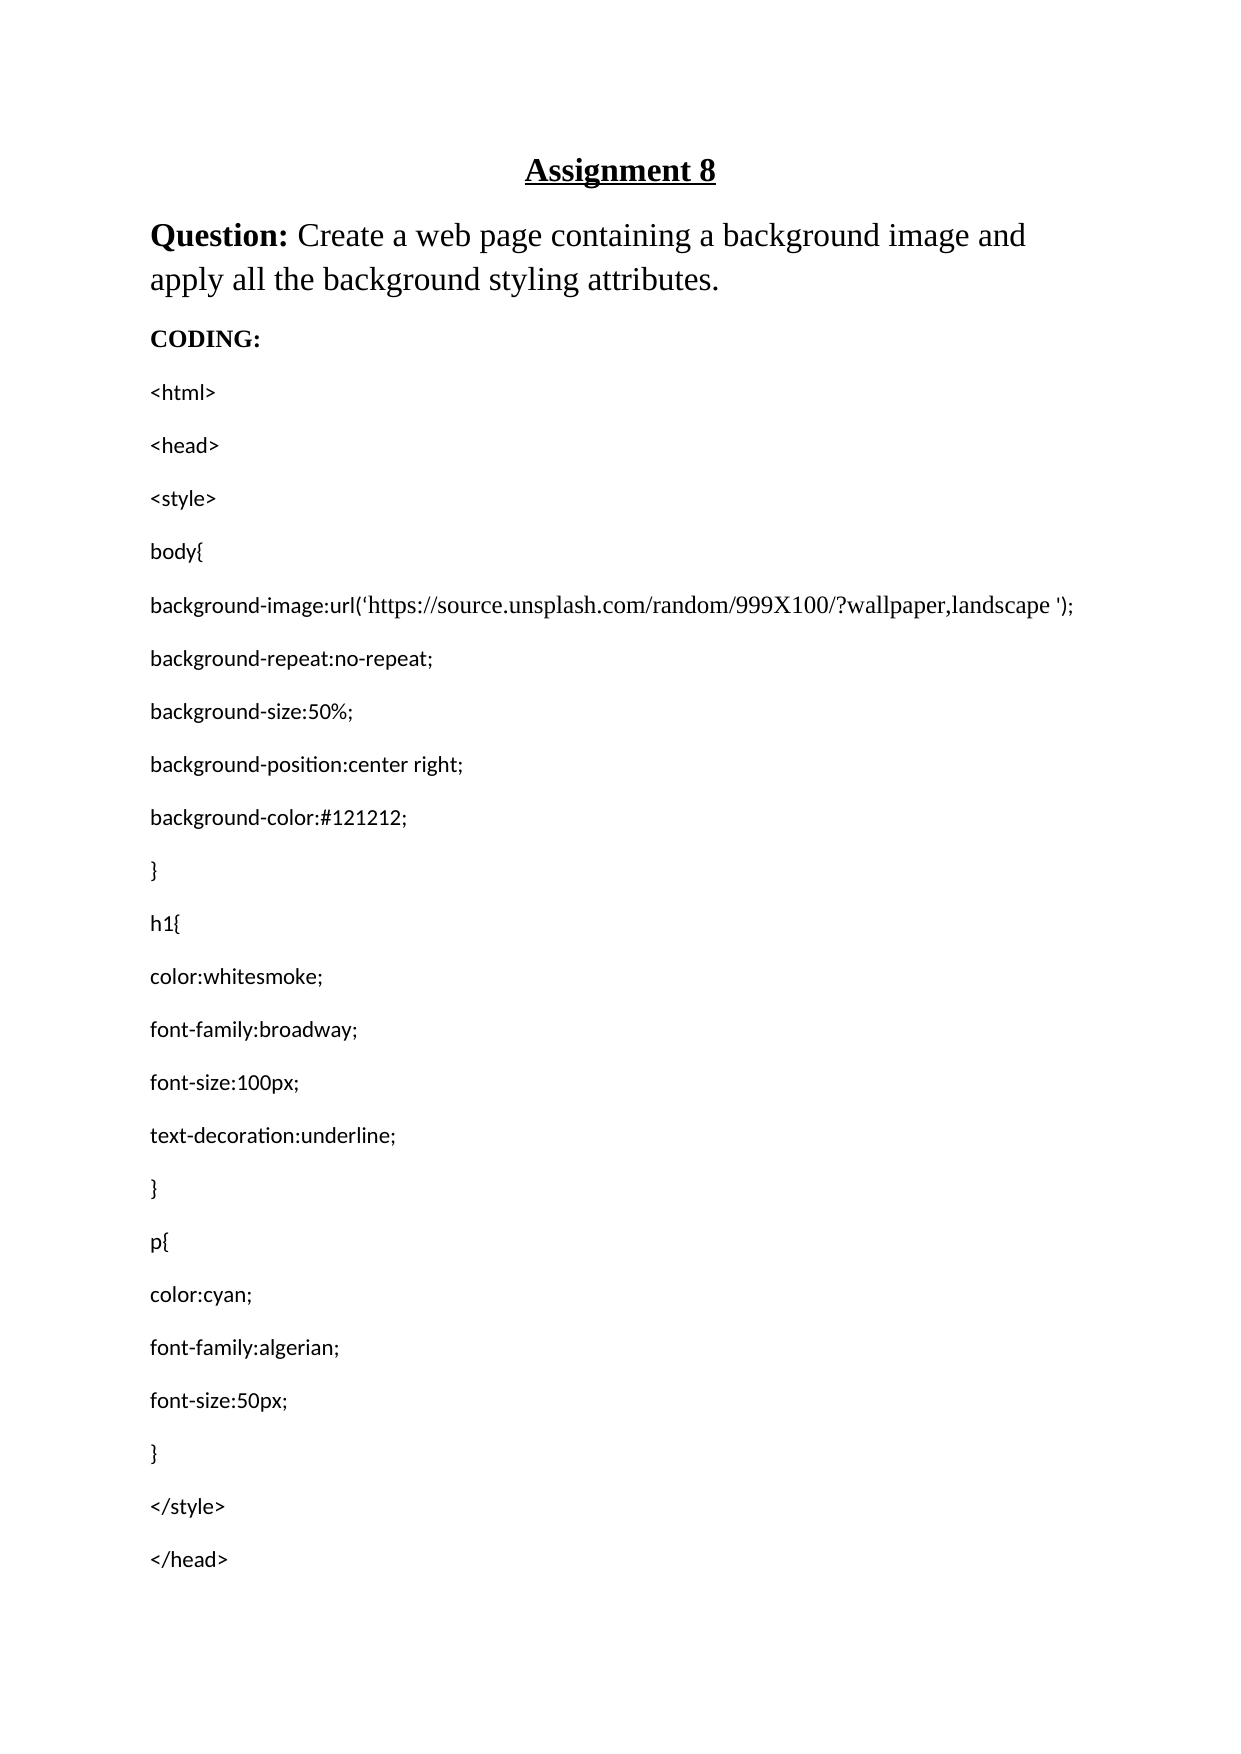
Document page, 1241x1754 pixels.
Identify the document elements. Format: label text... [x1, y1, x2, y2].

text } [150, 1174, 1090, 1202]
text </style> [150, 1492, 1090, 1520]
text body{ [150, 537, 1090, 565]
text background-image:url(‘https://source.unsplash.com/random/999X100/?wallpaper,landscape '); [150, 590, 1090, 619]
text color:whitesmoke; [150, 962, 1090, 990]
text font-size:100px; [150, 1068, 1090, 1096]
text <style> [150, 484, 1090, 512]
text h1{ [150, 909, 1090, 937]
text background-color:#121212; [150, 803, 1090, 831]
text <html> [150, 378, 1090, 406]
text background-size:50%; [150, 697, 1090, 725]
text font-family:broadway; [150, 1015, 1090, 1043]
text <head> [150, 431, 1090, 459]
text CODING: [150, 324, 1090, 353]
text </head> [150, 1545, 1090, 1573]
text } [150, 856, 1090, 884]
text p{ [150, 1227, 1090, 1255]
text color:cyan; [150, 1280, 1090, 1308]
text Question: Create a web page containing a background image and apply all the background styling attributes. [150, 215, 1090, 297]
text font-family:algerian; [150, 1333, 1090, 1361]
text background-repeat:no-repeat; [150, 644, 1090, 672]
text Assignment 8 [150, 150, 1090, 188]
text } [150, 1439, 1090, 1467]
text font-size:50px; [150, 1386, 1090, 1414]
text background-position:center right; [150, 750, 1090, 778]
text text-decoration:underline; [150, 1121, 1090, 1149]
